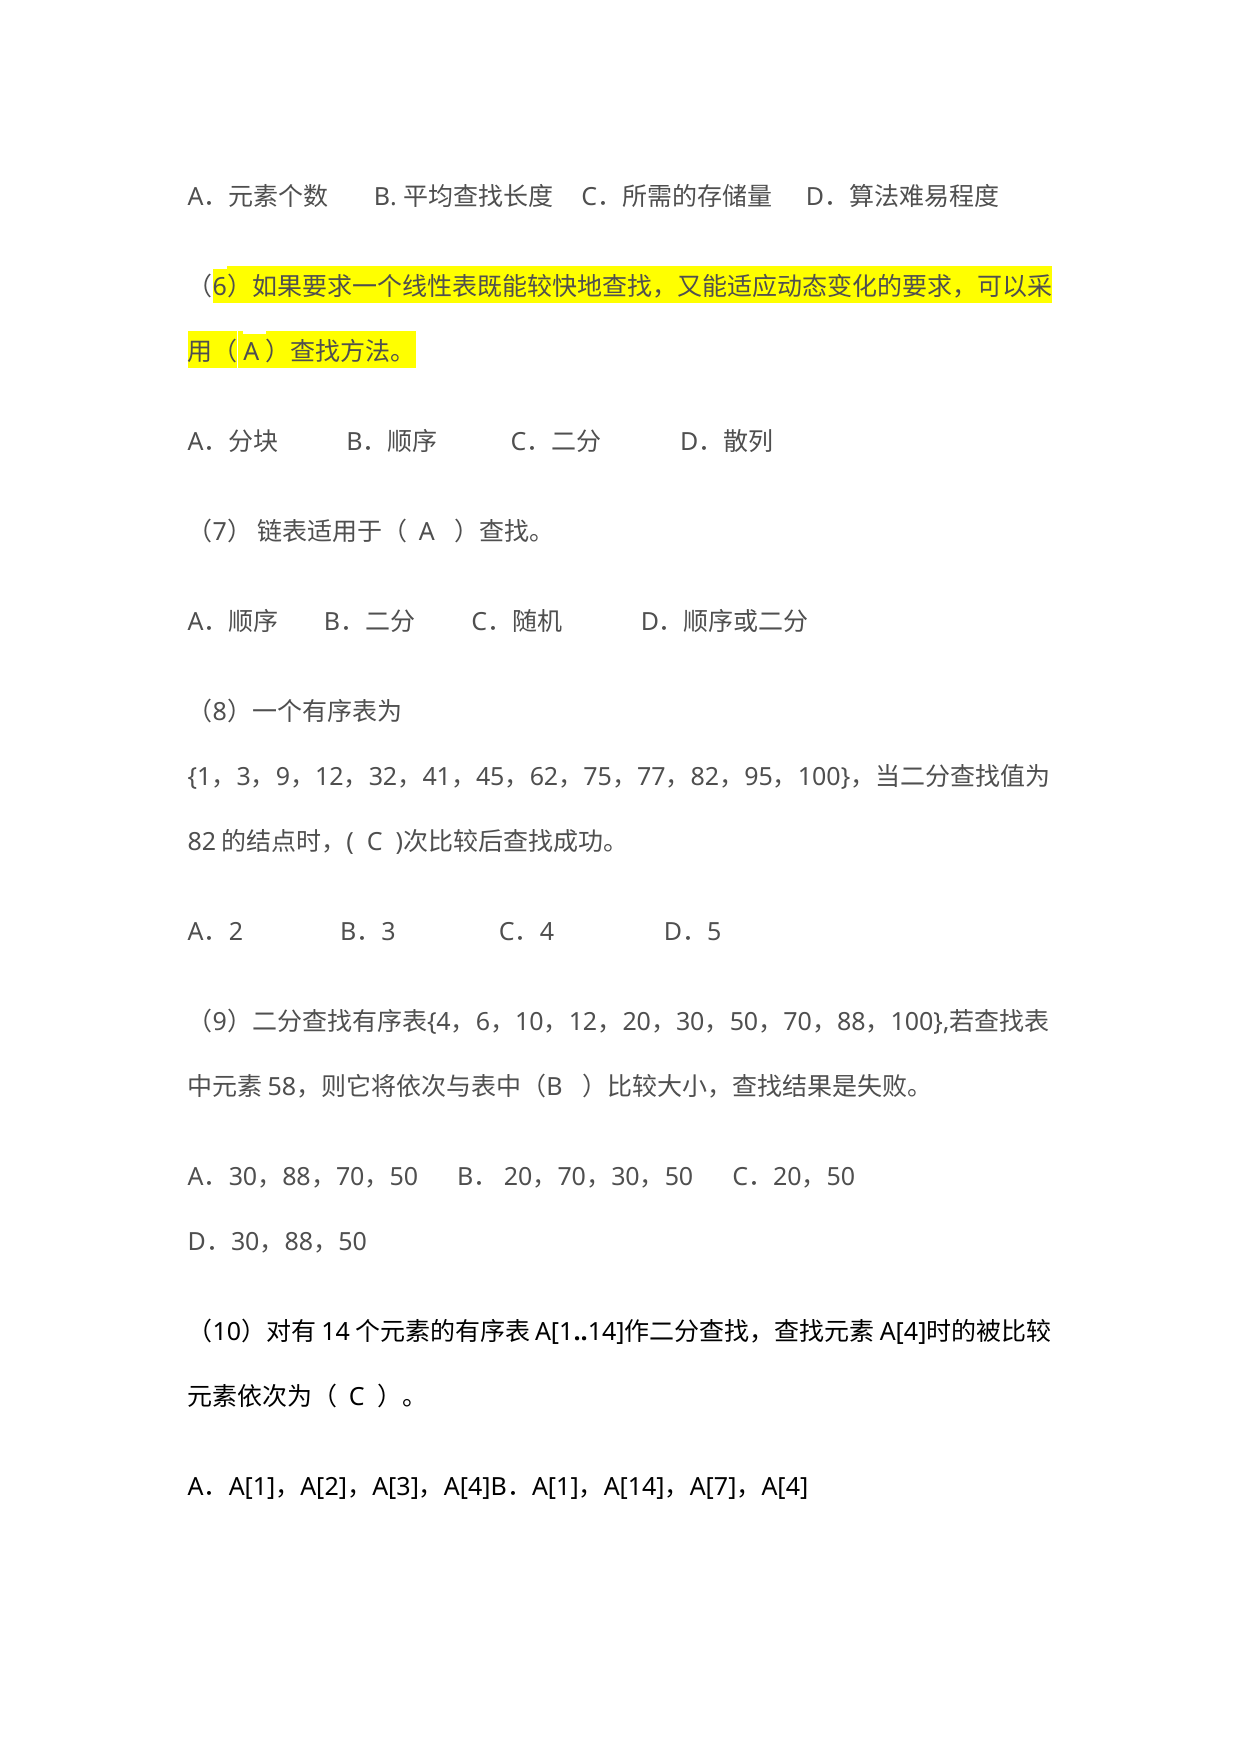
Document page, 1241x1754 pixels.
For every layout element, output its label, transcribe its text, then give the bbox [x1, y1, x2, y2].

text A．30，88，70，50 B． 20，70，30，50 C．20，50 D．30，88，50 [187, 1142, 1053, 1272]
text A．元素个数 B. 平均查找长度 C．所需的存储量 D．算法难易程度 [187, 162, 1053, 227]
text A．分块 B．顺序 C．二分 D．散列 [187, 407, 1053, 472]
text A．顺序 B．二分 C．随机 D．顺序或二分 [187, 587, 1053, 652]
text （9）二分查找有序表{4，6，10，12，20，30，50，70，88，100},若查找表中元素58，则它将依次与表中（B ）比较大小，查找结果是失败。 [187, 987, 1053, 1117]
text （6）如果要求一个线性表既能较快地查找，又能适应动态变化的要求，可以采用（ A ）查找方法。 [187, 252, 1053, 382]
text （10）对有14个元素的有序表A[1..14]作二分查找，查找元素A[4]时的被比较元素依次为（ C ）。 [187, 1297, 1053, 1427]
text （7） 链表适用于（ A ）查找。 [187, 497, 1053, 562]
text A．A[1]，A[2]，A[3]，A[4]B．A[1]，A[14]，A[7]，A[4] [187, 1452, 1053, 1517]
text A．2 B．3 C．4 D．5 [187, 897, 1053, 962]
text （8）一个有序表为{1，3，9，12，32，41，45，62，75，77，82，95，100}，当二分查找值为82的结点时，( C )次比较后查找成功。 [187, 677, 1053, 872]
